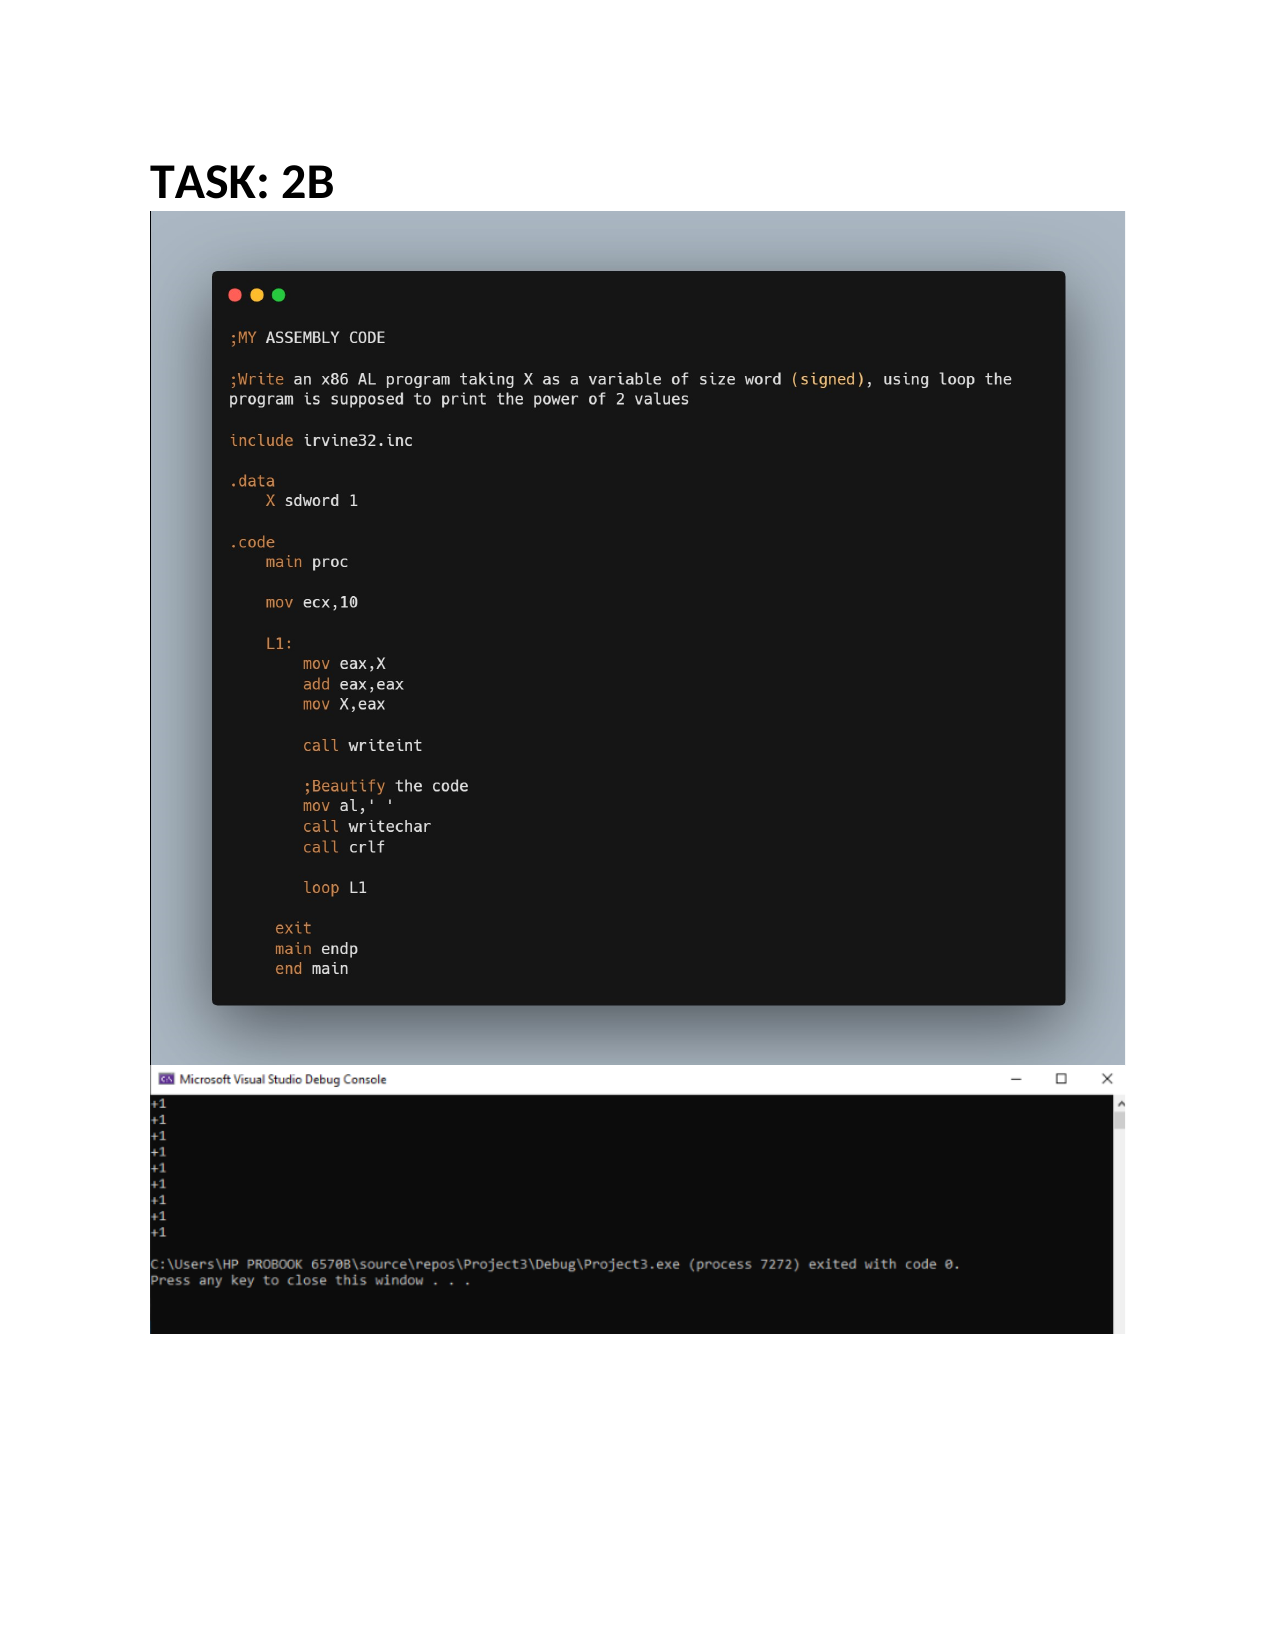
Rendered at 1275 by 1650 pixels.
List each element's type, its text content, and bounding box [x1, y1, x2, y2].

subtitle TASK: 2B [150, 150, 1125, 211]
picture [150, 211, 1125, 1334]
